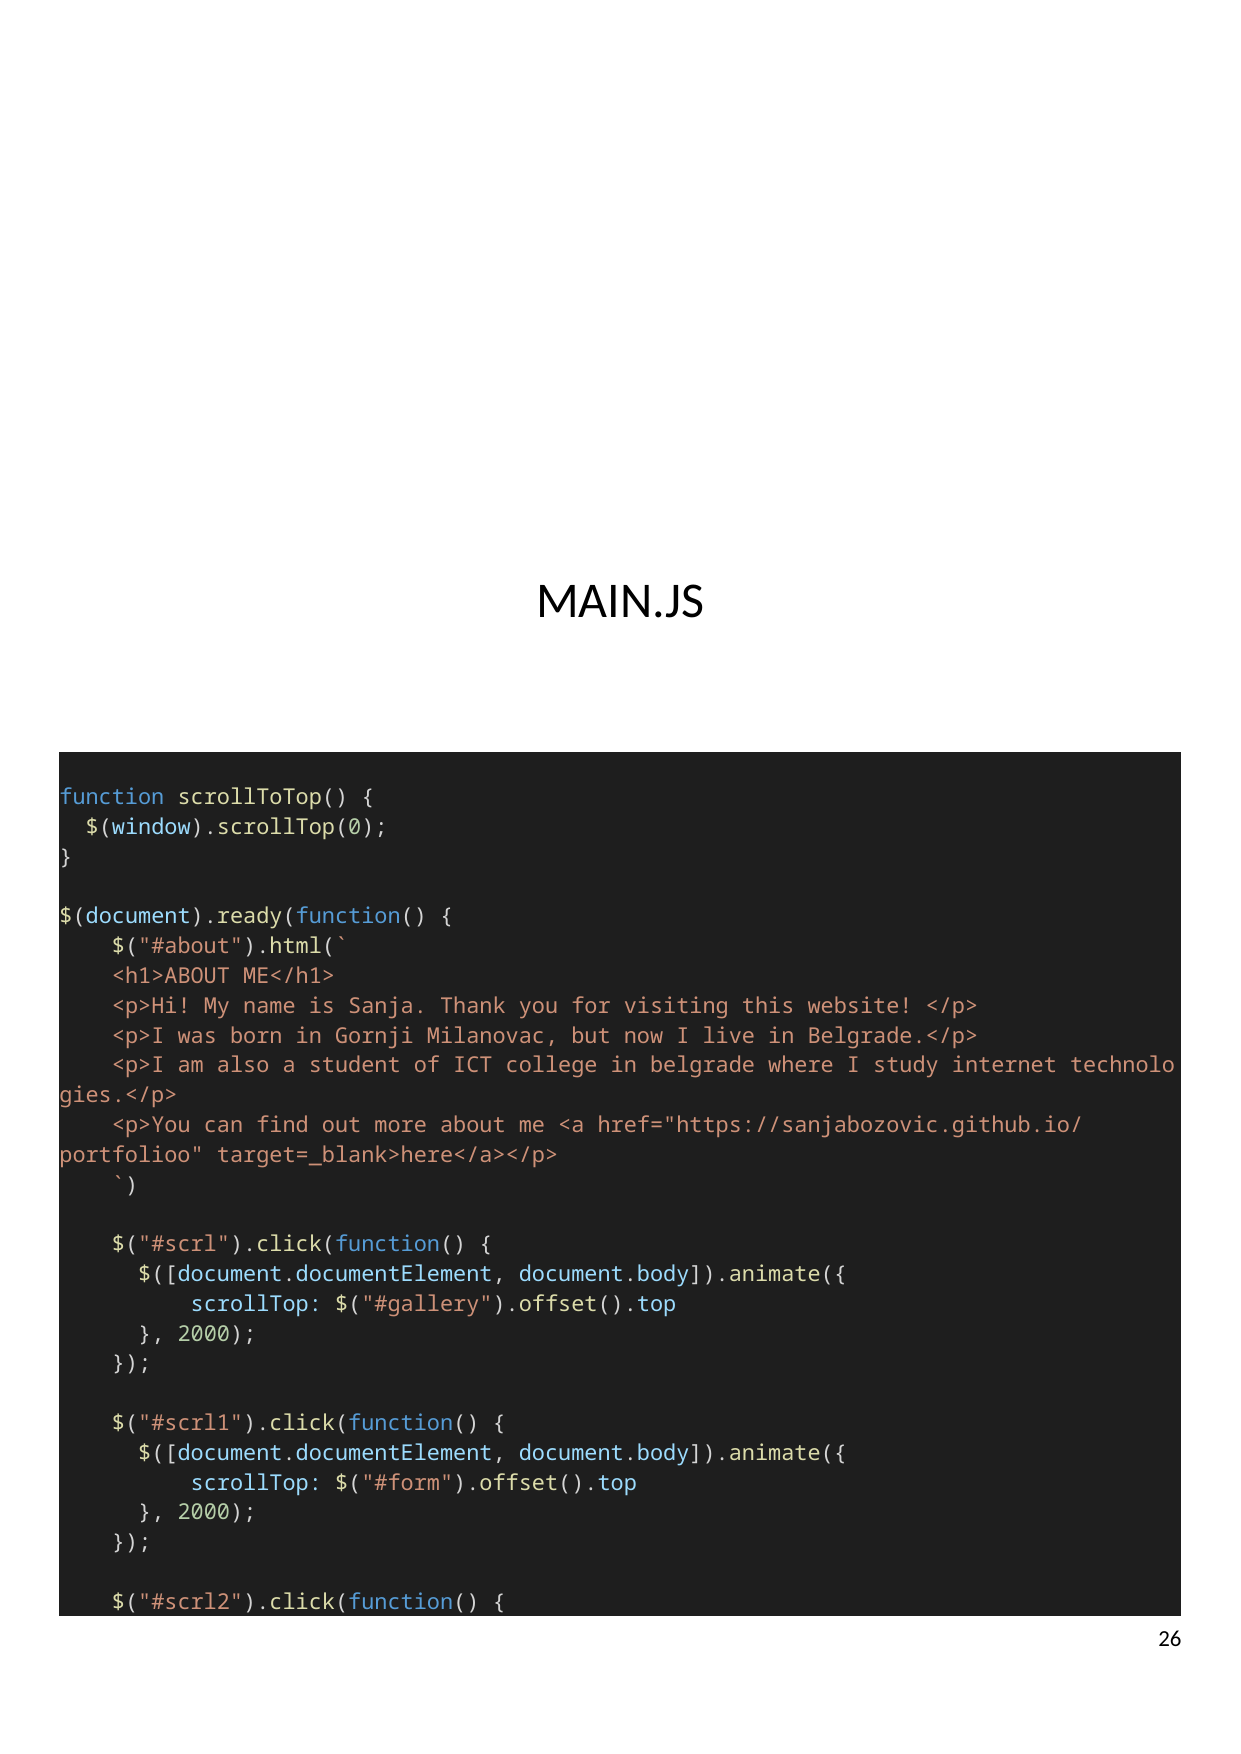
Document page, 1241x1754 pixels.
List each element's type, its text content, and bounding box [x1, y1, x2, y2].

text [59, 1437, 1181, 1467]
text }, 2000); [59, 1318, 1181, 1347]
text } [59, 841, 1181, 871]
text scrollTop: $("#gallery").offset().top [59, 1288, 1181, 1318]
text <p>I am also a student of ICT college in belgrade where I study internet technologies.</p> [59, 1049, 1181, 1109]
text $("#about").html(` [59, 930, 1181, 960]
text $([document.documentElement, document.body]).animate({ [59, 1258, 1181, 1288]
text $("#scrl").click(function() { [59, 1228, 1181, 1258]
text }, 2000); [59, 1496, 1181, 1526]
text $(document).ready(function() { [59, 901, 1181, 930]
text }); [59, 1347, 1181, 1377]
text $(window).scrollTop(0); [59, 811, 1181, 841]
text `) [59, 1169, 1181, 1198]
text MAIN.JS [59, 568, 1181, 629]
text }); [59, 1526, 1181, 1556]
text function scrollToTop() { [59, 781, 1181, 811]
text $("#scrl2").click(function() { [59, 1586, 1181, 1616]
text <p>I was born in Gornji Milanovac, but now I live in Belgrade.</p> [59, 1020, 1181, 1049]
text scrollTop: $("#form").offset().top [59, 1467, 1181, 1496]
text <h1>ABOUT ME</h1> [59, 960, 1181, 990]
text <p>Hi! My name is Sanja. Thank you for visiting this website! </p> [59, 990, 1181, 1020]
text $("#scrl1").click(function() { [59, 1407, 1181, 1437]
text <p>You can find out more about me <a href="https://sanjabozovic.github.io/portfolioo" target=_blank>here</a></p> [59, 1109, 1181, 1169]
